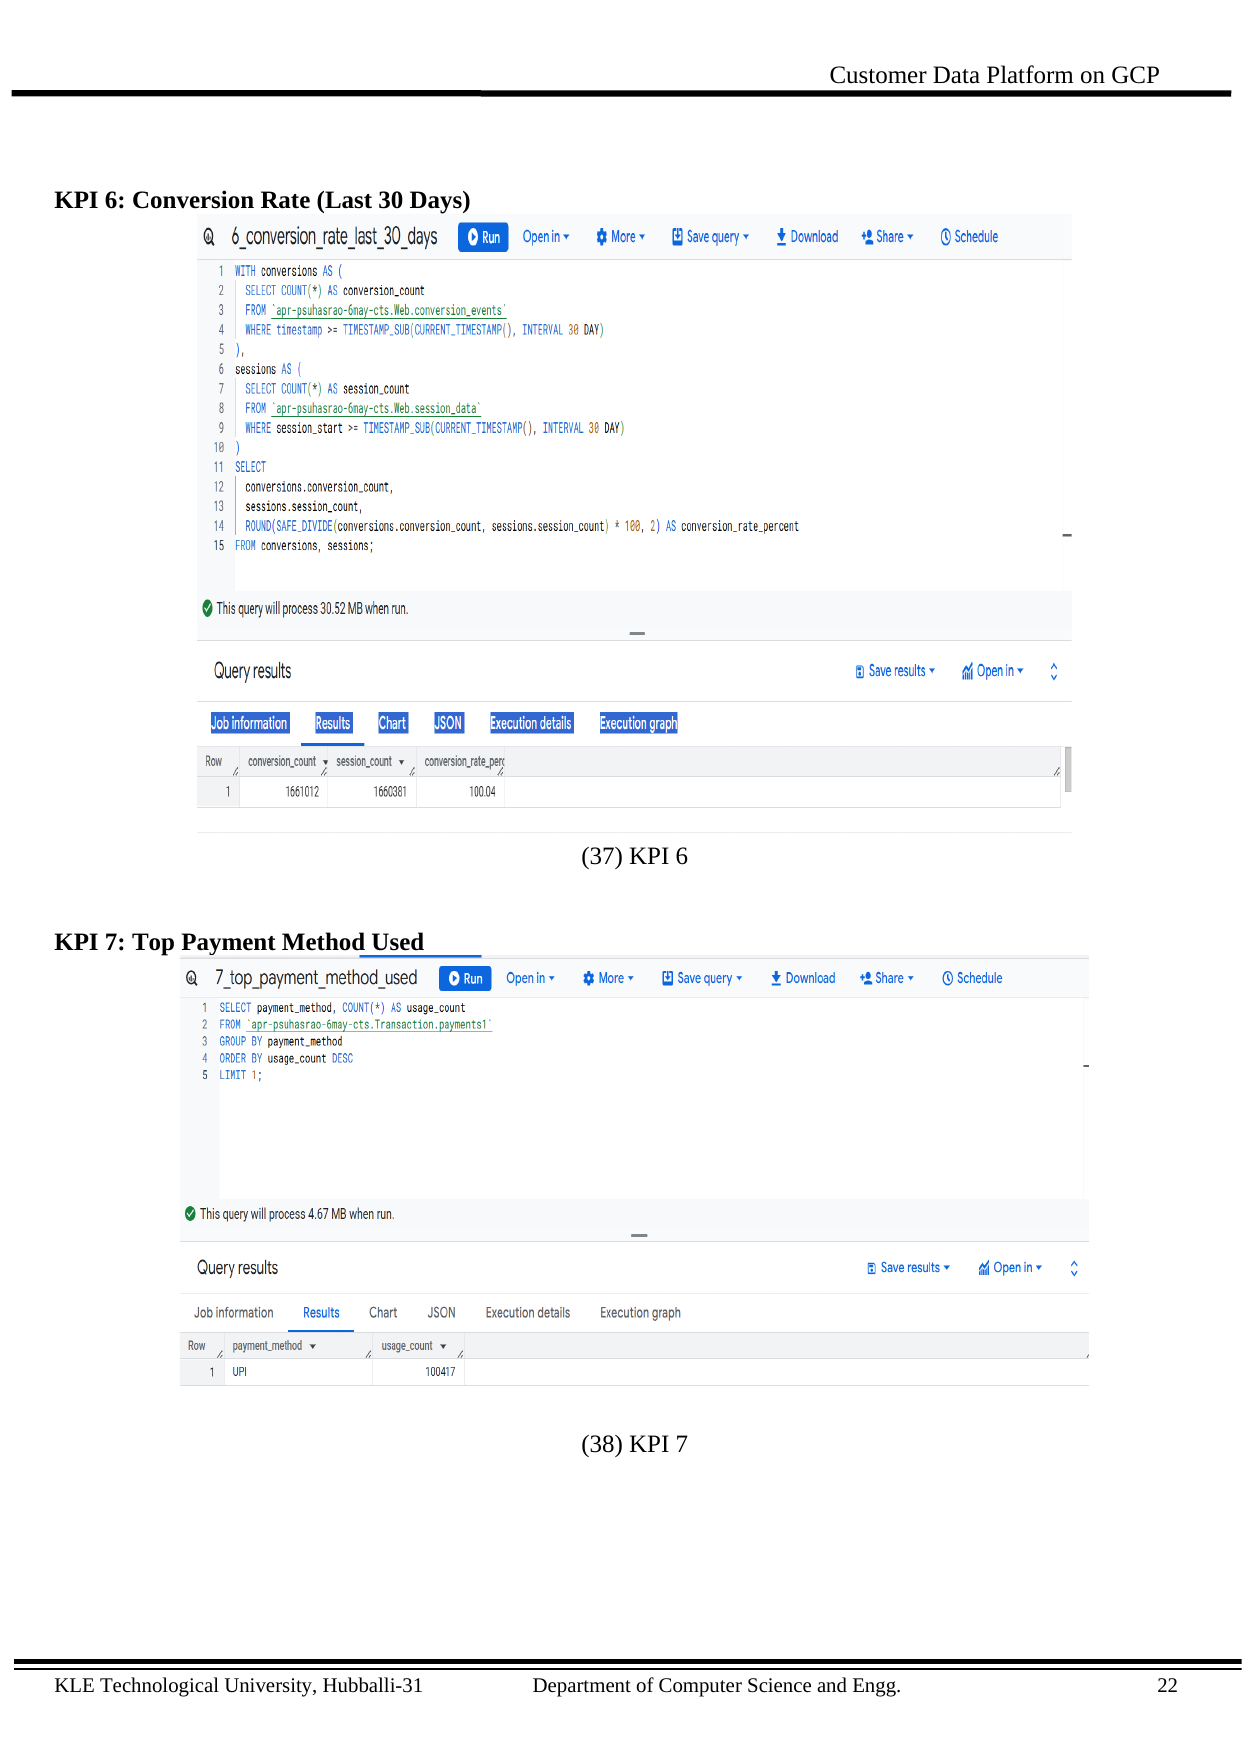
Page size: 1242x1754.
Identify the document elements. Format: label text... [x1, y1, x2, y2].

picture [197, 214, 1072, 841]
text (37) KPI 6 [54, 841, 1214, 869]
text KPI 6: Conversion Rate (Last 30 Days) [54, 185, 1214, 214]
picture [179, 955, 1089, 1429]
text KPI 7: Top Payment Method Used [54, 927, 1214, 956]
text (38) KPI 7 [54, 1429, 1214, 1458]
